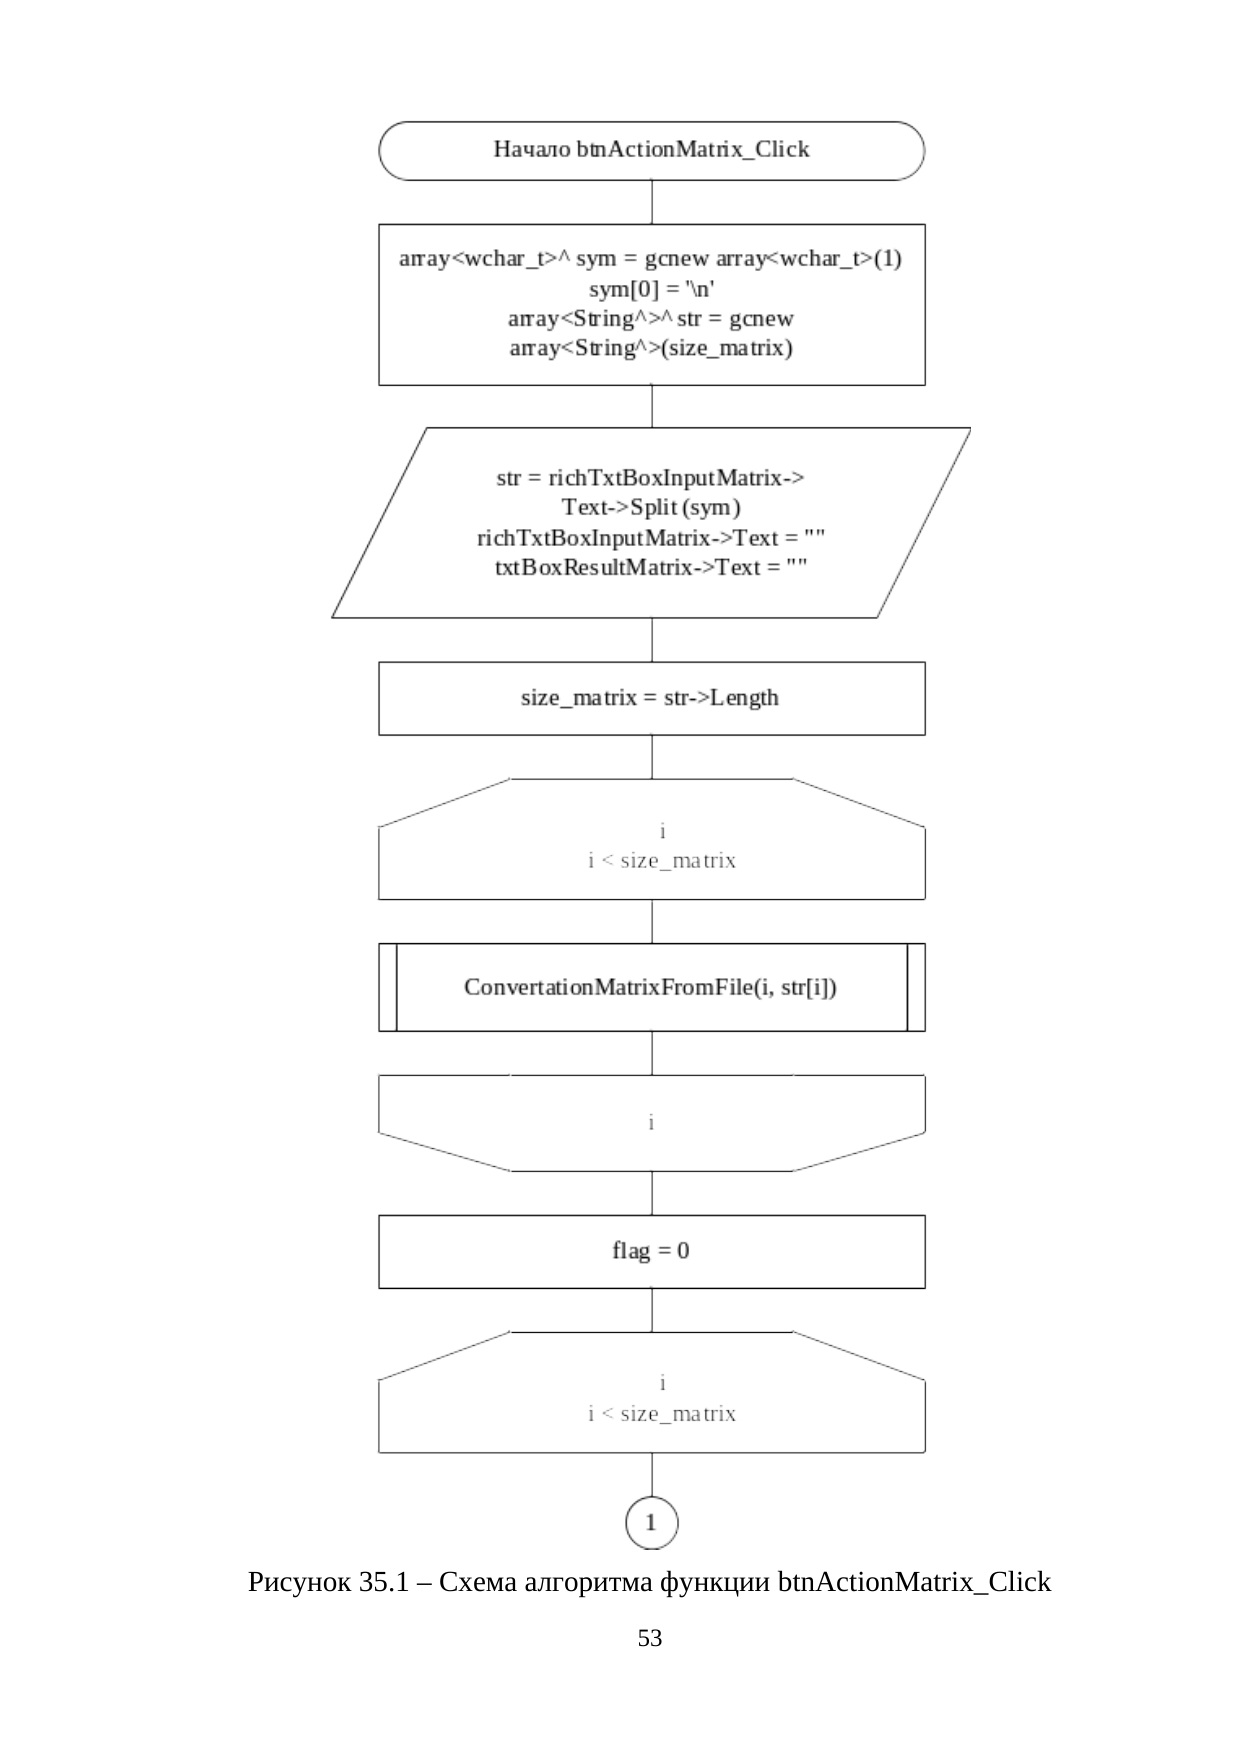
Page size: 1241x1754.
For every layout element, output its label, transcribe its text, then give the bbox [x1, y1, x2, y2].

text Рисунок 35.1 – Схема алгоритма функции btnActionMatrix_Click [177, 1564, 1122, 1597]
